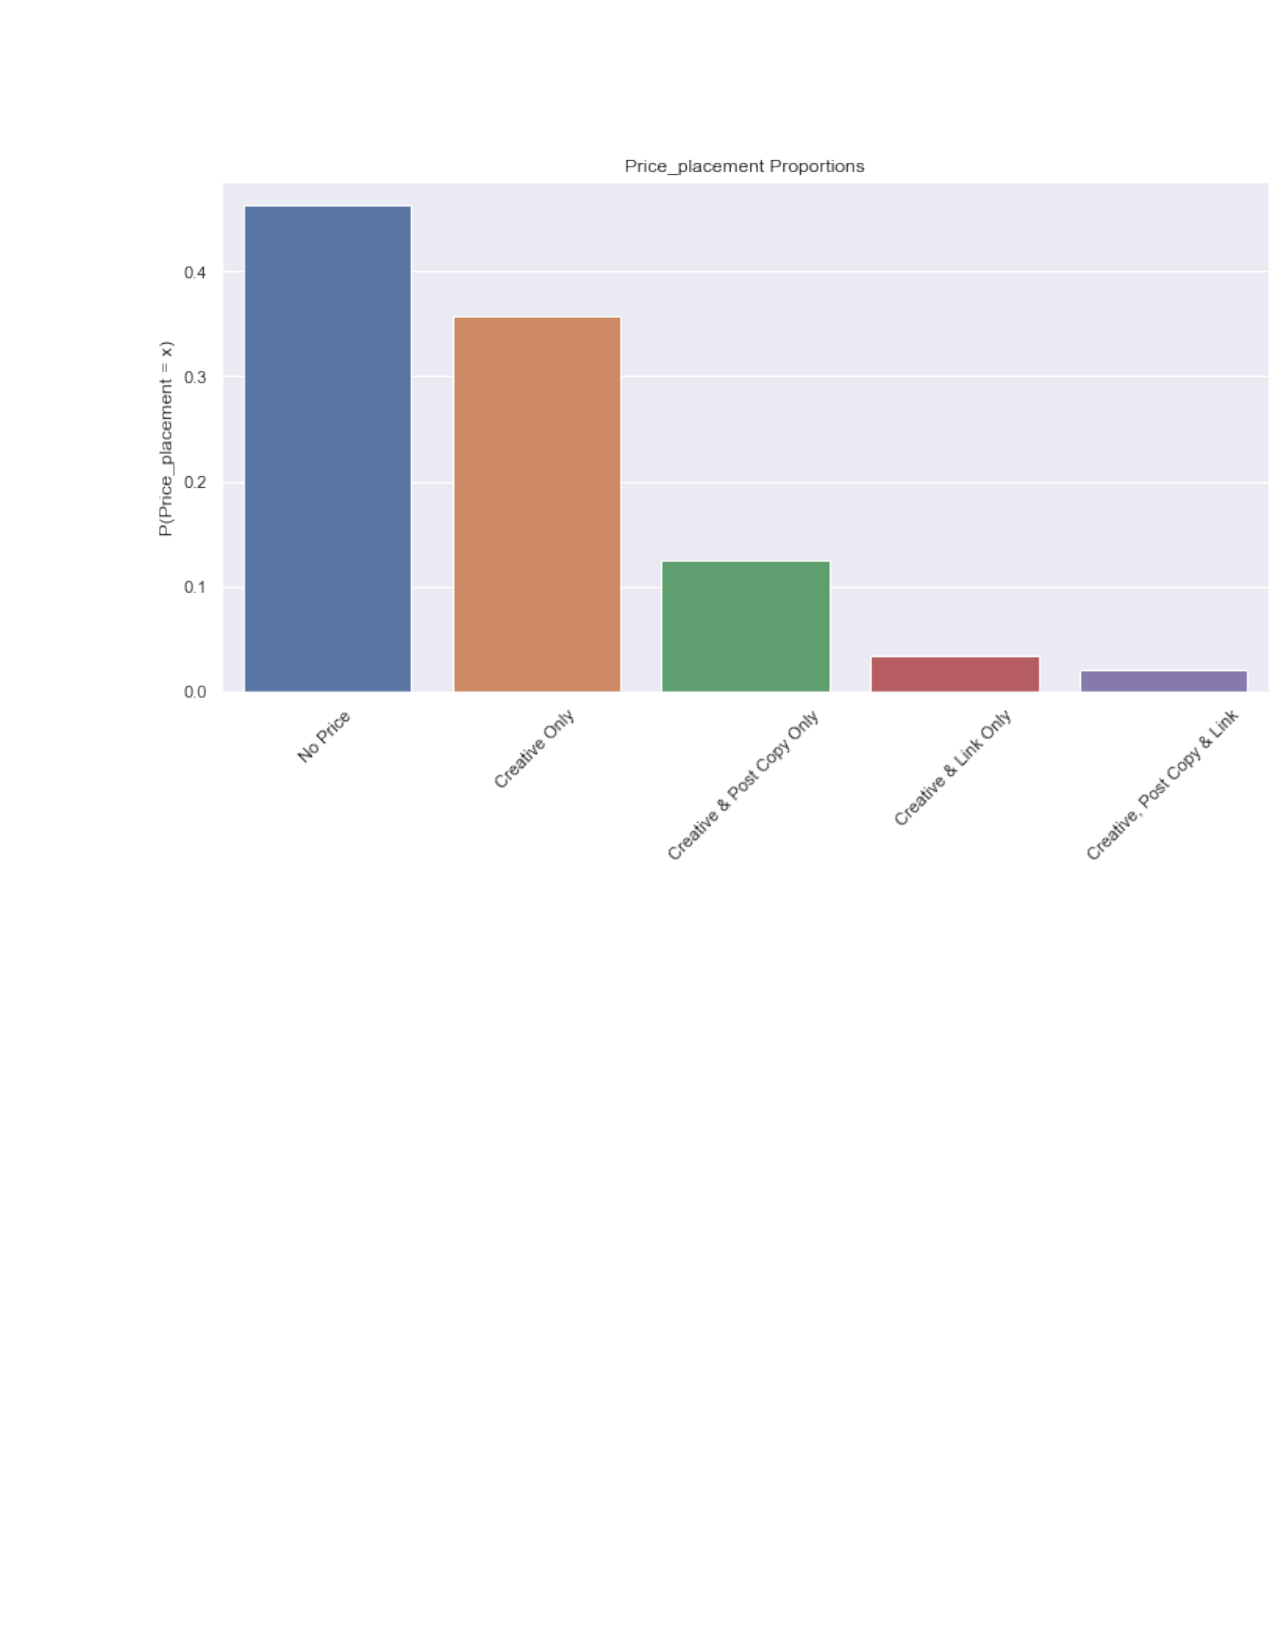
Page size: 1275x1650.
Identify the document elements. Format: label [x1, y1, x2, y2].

picture [150, 150, 1275, 875]
